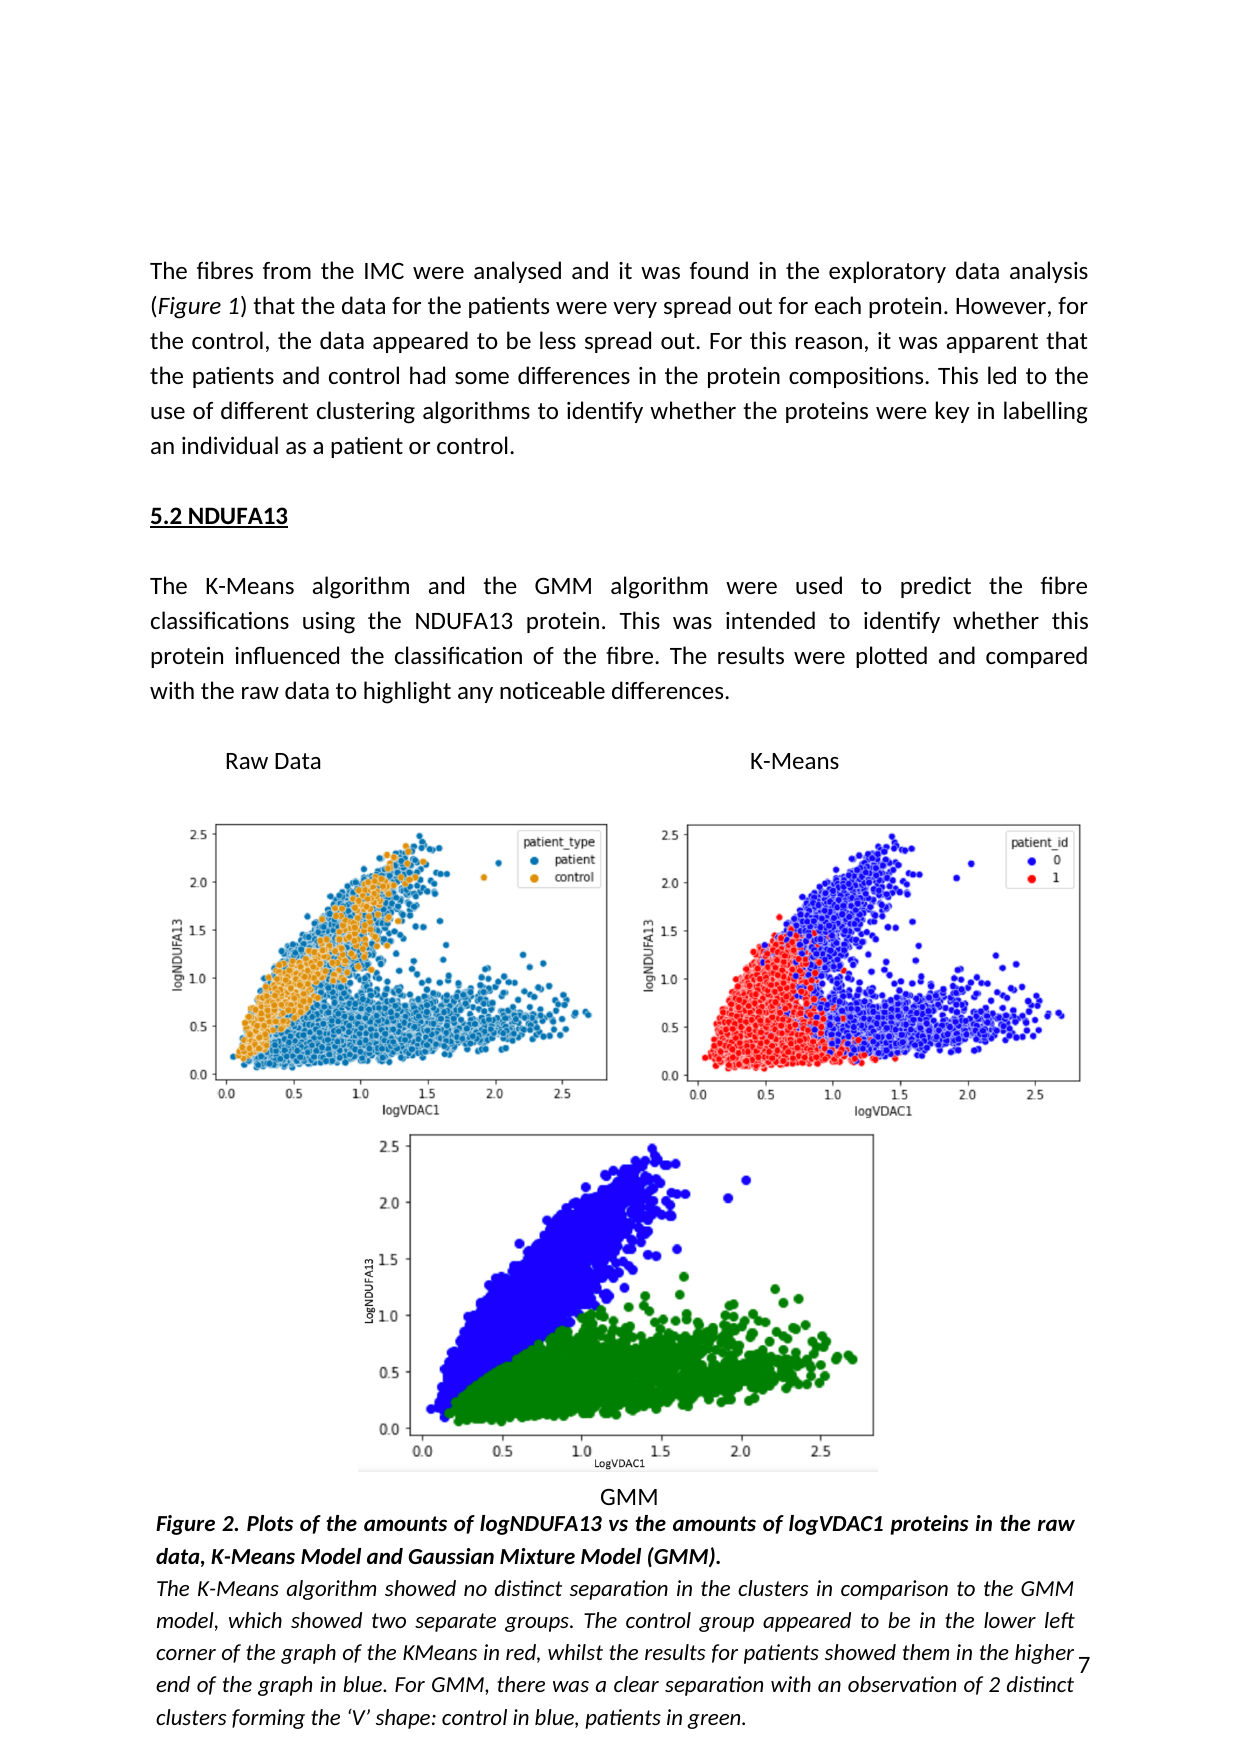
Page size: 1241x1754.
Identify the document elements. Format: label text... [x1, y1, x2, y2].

text Raw Data K-Means [150, 745, 1090, 776]
text The fibres from the IMC were analysed and it was found in the exploratory data analysis (Figure 1) that the data for the patients were very spread out for each protein. However, for the control, the data appeared to be less spread out. For this reason, it was apparent that the patients and control had some differences in the protein compositions. This led to the use of different clustering algorithms to identify whether the proteins were key in labelling an individual as a patient or control. [150, 255, 1090, 461]
text 5.2 NDUFA13 [150, 500, 1090, 531]
picture [150, 817, 618, 1122]
picture [631, 817, 1085, 1122]
picture [358, 1130, 878, 1472]
text The K-Means algorithm and the GMM algorithm were used to predict the fibre classifications using the NDUFA13 protein. This was intended to identify whether this protein influenced the classification of the fibre. The results were plotted and compared with the raw data to highlight any noticeable differences. [150, 570, 1090, 706]
